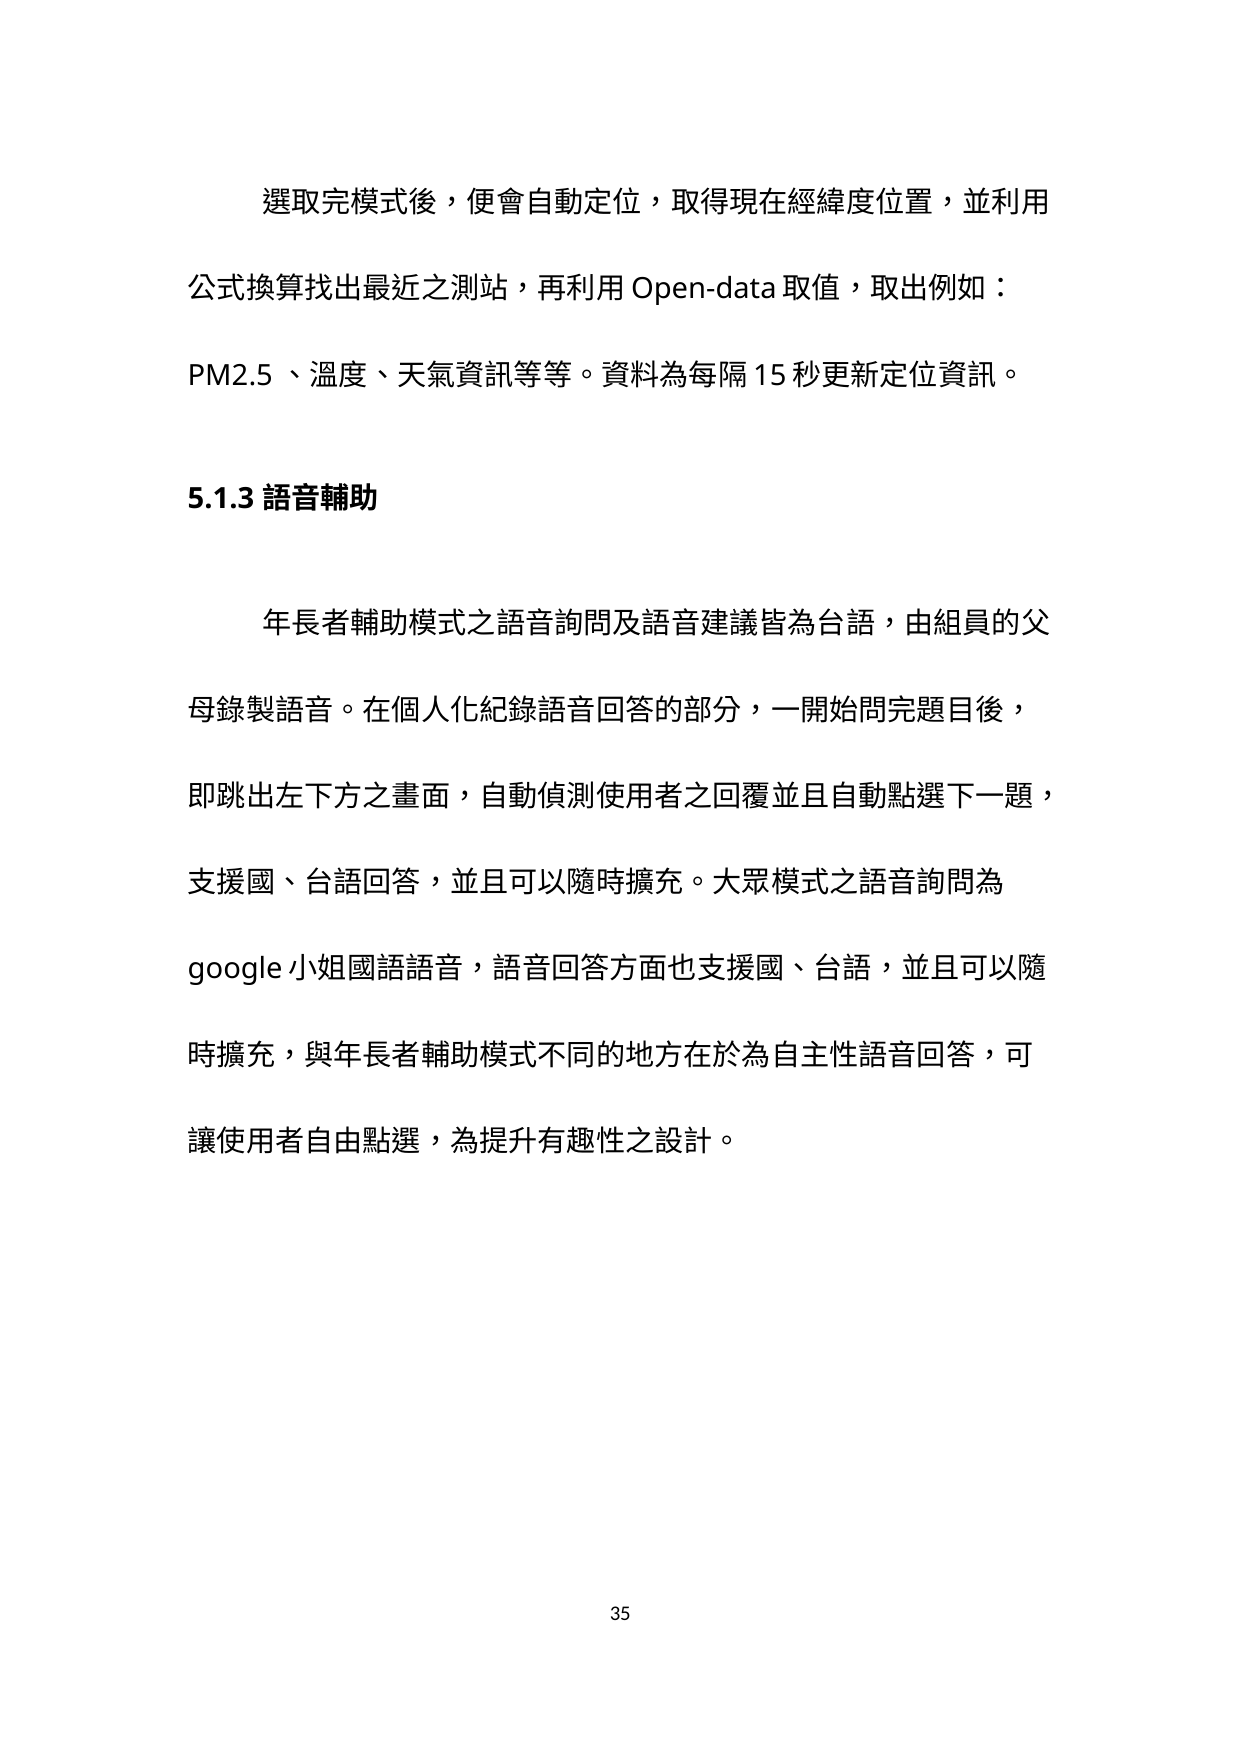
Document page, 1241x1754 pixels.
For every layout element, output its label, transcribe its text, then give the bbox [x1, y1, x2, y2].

text 年長者輔助模式之語音詢問及語音建議皆為台語，由組員的父母錄製語音。在個人化紀錄語音回答的部分，一開始問完題目後，即跳出左下方之畫面，自動偵測使用者之回覆並且自動點選下一題，支援國、台語回答，並且可以隨時擴充。大眾模式之語音詢問為google小姐國語語音，語音回答方面也支援國、台語，並且可以隨時擴充，與年長者輔助模式不同的地方在於為自主性語音回答，可讓使用者自由點選，為提升有趣性之設計。 [187, 584, 1053, 1176]
text 5.1.3 語音輔助 [187, 459, 1053, 534]
text 選取完模式後，便會自動定位，取得現在經緯度位置，並利用公式換算找出最近之測站，再利用Open-data取值，取出例如：PM2.5 、溫度、天氣資訊等等。資料為每隔15秒更新定位資訊。 [187, 162, 1053, 410]
